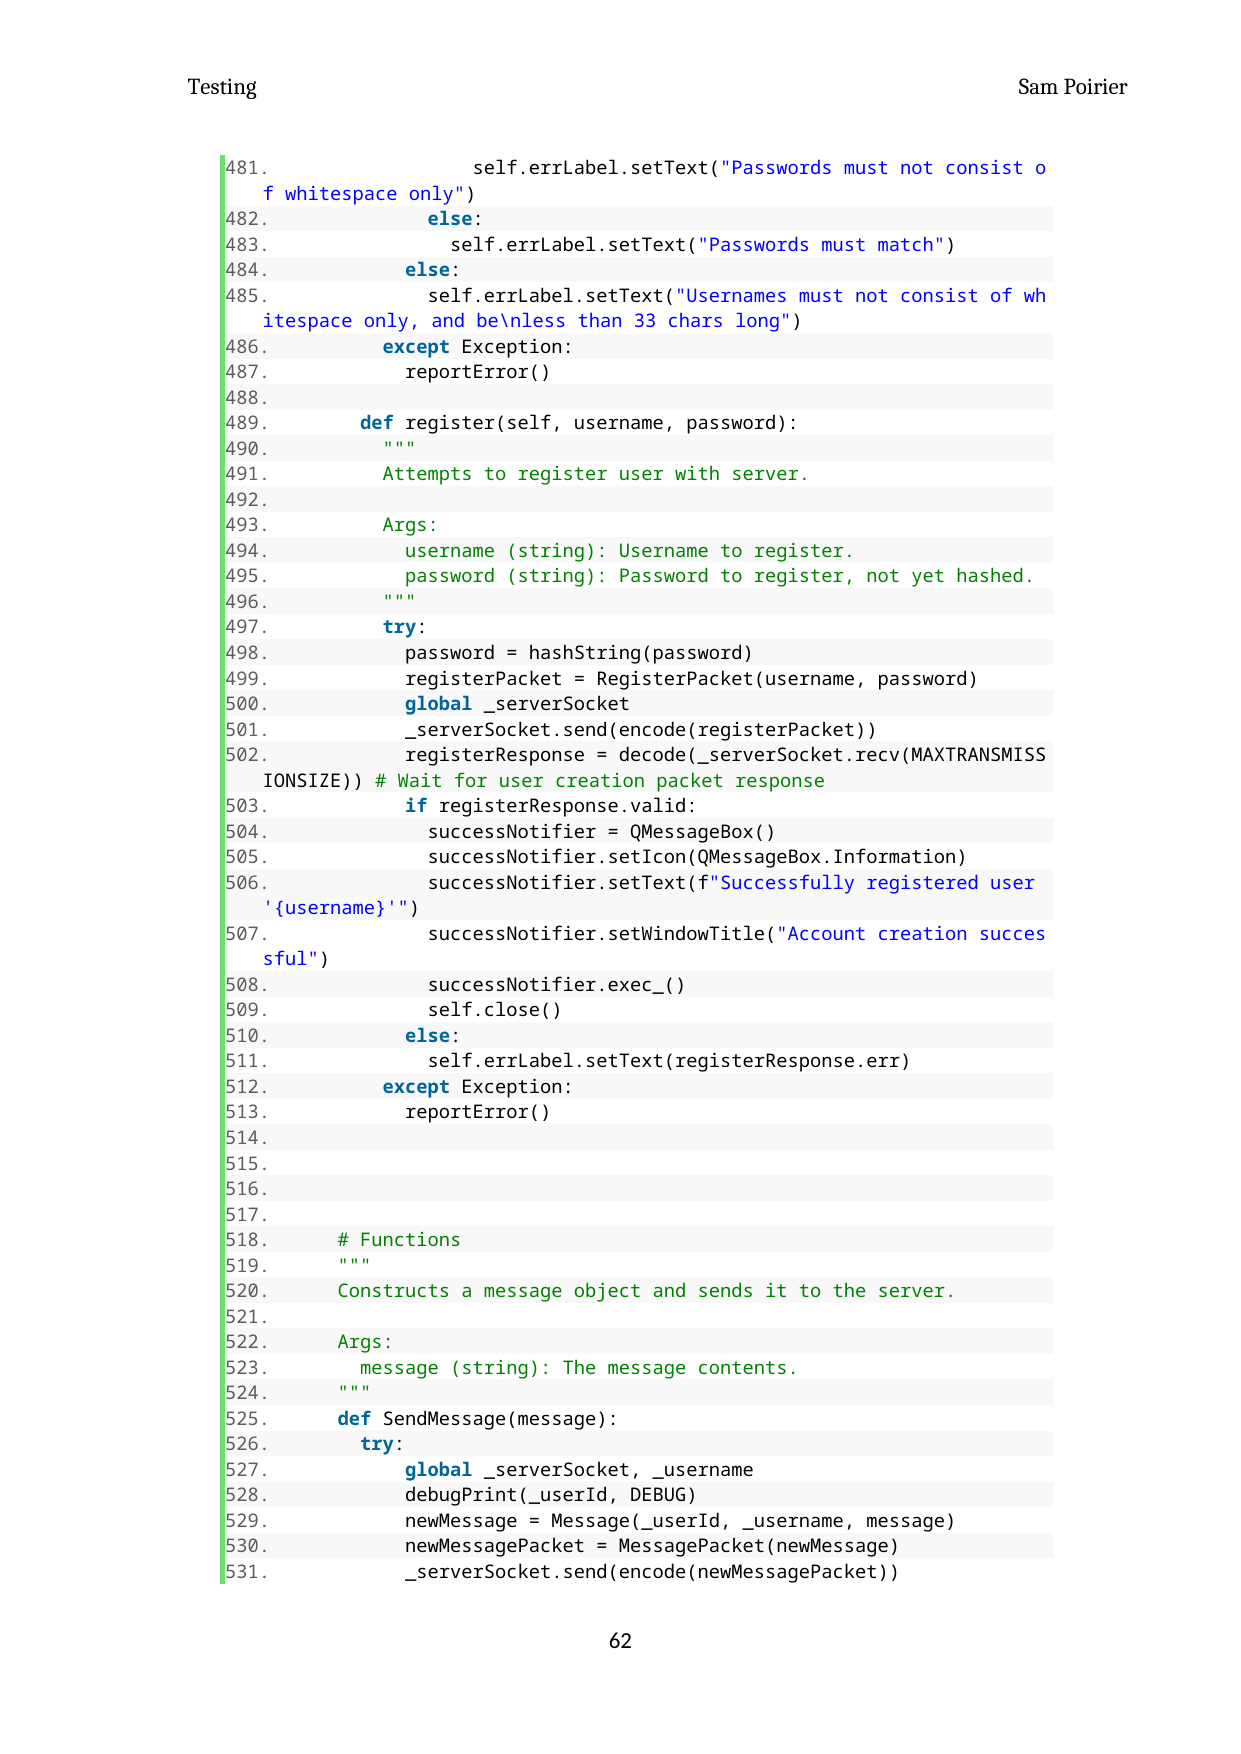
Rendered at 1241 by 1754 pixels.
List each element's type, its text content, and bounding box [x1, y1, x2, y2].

list self.errLabel.setText(registerResponse.err) [225, 1048, 1053, 1073]
list password = hashString(password) [225, 639, 1053, 665]
list self.errLabel.setText("Passwords must not consist of whitespace only") [220, 154, 1053, 206]
list """ [225, 1252, 1053, 1277]
list self.errLabel.setText("Passwords must match") [225, 231, 1053, 257]
list try: [225, 1431, 1053, 1456]
list _serverSocket.send(encode(newMessagePacket)) [225, 1558, 1053, 1584]
list Args: [225, 1328, 1053, 1354]
list message (string): The message contents. [225, 1354, 1053, 1379]
list """ [225, 588, 1053, 614]
list self.close() [225, 997, 1053, 1022]
list """ [225, 1379, 1053, 1405]
list reportError() [225, 359, 1053, 384]
list username (string): Username to register. [225, 537, 1053, 563]
list password (string): Password to register, not yet hashed. [225, 563, 1053, 588]
list successNotifier.setText(f"Successfully registered user '{username}'") [225, 869, 1053, 920]
list def SendMessage(message): [225, 1405, 1053, 1431]
list newMessage = Message(_userId, _username, message) [225, 1507, 1053, 1533]
list successNotifier.setIcon(QMessageBox.Information) [225, 843, 1053, 869]
list _serverSocket.send(encode(registerPacket)) [225, 716, 1053, 741]
list registerResponse = decode(_serverSocket.recv(MAXTRANSMISSIONSIZE)) # Wait for user creation packet response [225, 741, 1053, 792]
list else: [225, 1022, 1053, 1048]
list reportError() [225, 1099, 1053, 1124]
list debugPrint(_userId, DEBUG) [225, 1482, 1053, 1507]
list def register(self, username, password): [225, 410, 1053, 435]
list global _serverSocket, _username [225, 1456, 1053, 1482]
list Attempts to register user with server. [225, 461, 1053, 486]
list """ [225, 435, 1053, 461]
list self.errLabel.setText("Usernames must not consist of whitespace only, and be\nless than 33 chars long") [225, 282, 1053, 333]
list global _serverSocket [225, 690, 1053, 716]
list if registerResponse.valid: [225, 792, 1053, 818]
list successNotifier.exec_() [225, 971, 1053, 997]
list # Functions [225, 1226, 1053, 1252]
list except Exception: [225, 1073, 1053, 1099]
list Constructs a message object and sends it to the server. [225, 1277, 1053, 1303]
list successNotifier = QMessageBox() [225, 818, 1053, 843]
list else: [225, 257, 1053, 282]
list registerPacket = RegisterPacket(username, password) [225, 665, 1053, 690]
list successNotifier.setWindowTitle("Account creation successful") [225, 920, 1053, 971]
list except Exception: [225, 333, 1053, 359]
list else: [225, 206, 1053, 231]
list try: [225, 614, 1053, 639]
list Args: [225, 512, 1053, 537]
list newMessagePacket = MessagePacket(newMessage) [225, 1533, 1053, 1558]
